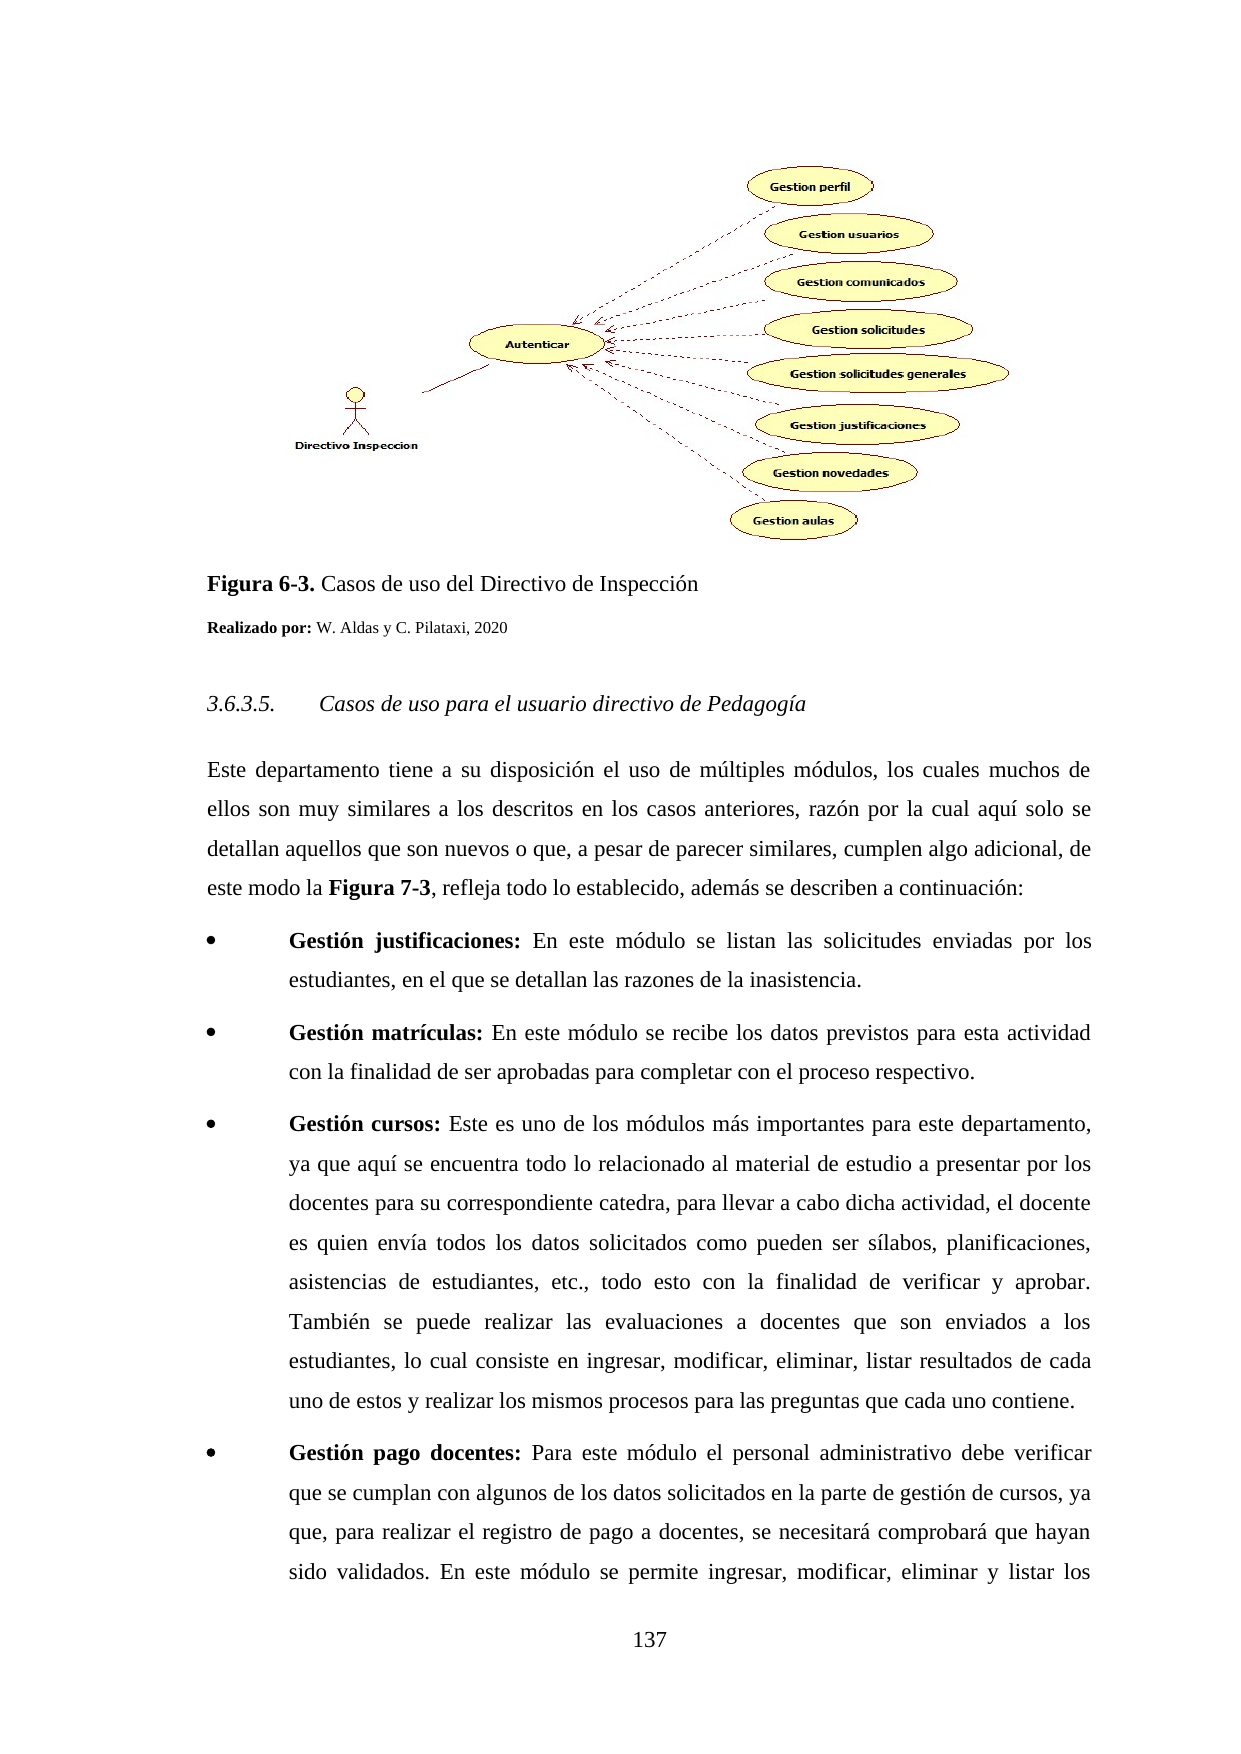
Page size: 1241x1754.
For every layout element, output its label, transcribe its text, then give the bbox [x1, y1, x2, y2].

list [207, 1439, 1092, 1584]
list Gestión matrículas: En este módulo se recibe los datos previstos para esta actividad con la finalidad de ser aprobadas para completar con el proceso respectivo. [207, 1019, 1092, 1084]
list Gestión justificaciones: En este módulo se listan las solicitudes enviadas por los estudiantes, en el que se detallan las razones de la inasistencia. [207, 927, 1092, 993]
list Gestión cursos: Este es uno de los módulos más importantes para este departamento, ya que aquí se encuentra todo lo relacionado al material de estudio a presentar por los docentes para su correspondiente catedra, para llevar a cabo dicha actividad, el docente es quien envía todos los datos solicitados como pueden ser sílabos, planificaciones, asistencias de estudiantes, etc., todo esto con la finalidad de verificar y aprobar. También se puede realizar las evaluaciones a docentes que son enviados a los estudiantes, lo cual consiste en ingresar, modificar, eliminar, listar resultados de cada uno de estos y realizar los mismos procesos para las preguntas que cada uno contiene. [207, 1111, 1092, 1413]
picture [269, 147, 1031, 558]
text Figura 6-3. Casos de uso del Directivo de Inspección [207, 571, 1092, 597]
text Este departamento tiene a su disposición el uso de múltiples módulos, los cuales muchos de ellos son muy similares a los descritos en los casos anteriores, razón por la cual aquí solo se detallan aquellos que son nuevos o que, a pesar de parecer similares, cumplen algo adicional, de este modo la Figura 7-3, refleja todo lo establecido, además se describen a continuación: [207, 756, 1092, 901]
text Realizado por: W. Aldas y C. Pilataxi, 2020 [207, 618, 1092, 637]
subtitle Casos de uso para el usuario directivo de Pedagogía [207, 690, 1092, 716]
